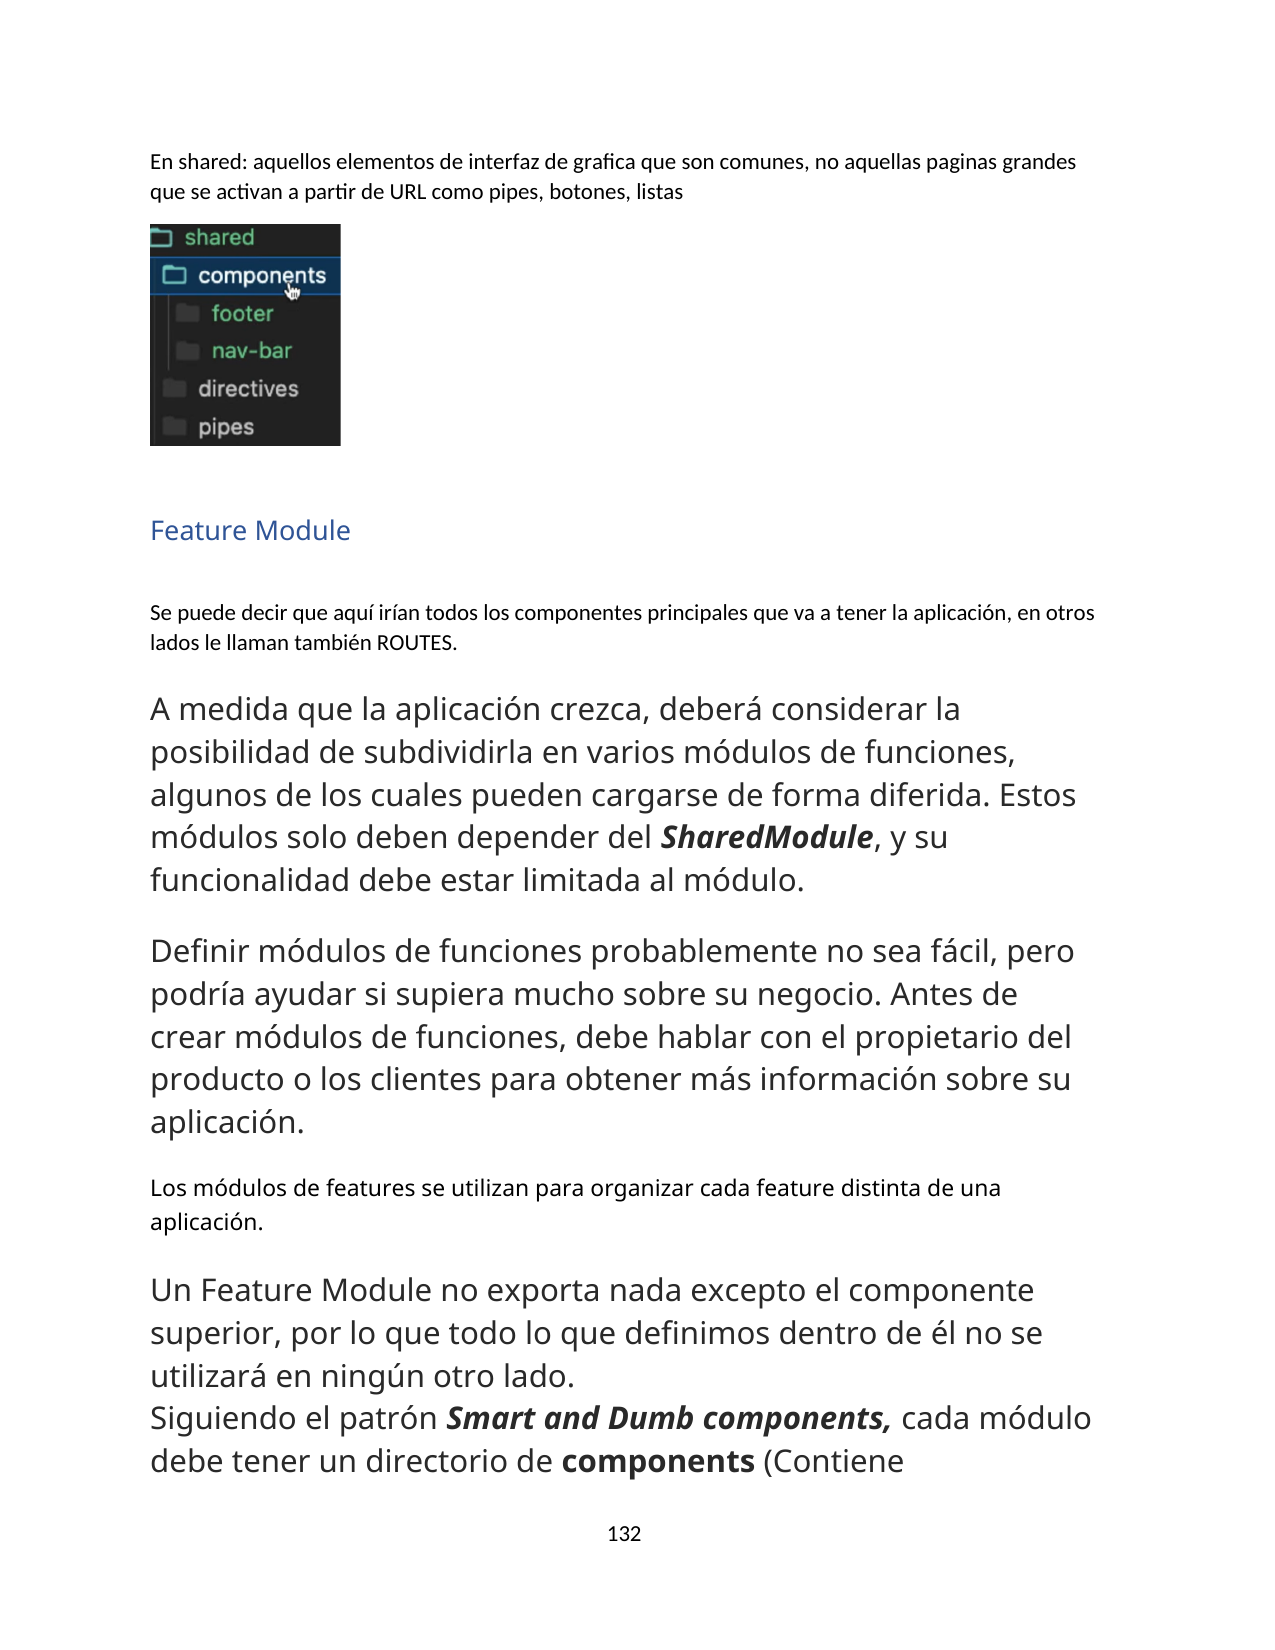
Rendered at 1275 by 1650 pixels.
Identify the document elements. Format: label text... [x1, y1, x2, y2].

text Los módulos de features se utilizan para organizar cada feature distinta de una aplicación. [150, 1172, 1098, 1237]
text A medida que la aplicación crezca, deberá considerar la posibilidad de subdividirla en varios módulos de funciones, algunos de los cuales pueden cargarse de forma diferida. Estos módulos solo deben depender del SharedModule, y su funcionalidad debe estar limitada al módulo. [150, 687, 1098, 900]
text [150, 1268, 1098, 1481]
text En shared: aquellos elementos de interfaz de grafica que son comunes, no aquellas paginas grandes que se activan a partir de URL como pipes, botones, listas [150, 147, 1098, 205]
subtitle Feature Module [150, 511, 1098, 548]
text Definir módulos de funciones probablemente no sea fácil, pero podría ayudar si supiera mucho sobre su negocio. Antes de crear módulos de funciones, debe hablar con el propietario del producto o los clientes para obtener más información sobre su aplicación. [150, 929, 1098, 1142]
picture [150, 224, 341, 446]
text Se puede decir que aquí irían todos los componentes principales que va a tener la aplicación, en otros lados le llaman también ROUTES. [150, 598, 1098, 656]
